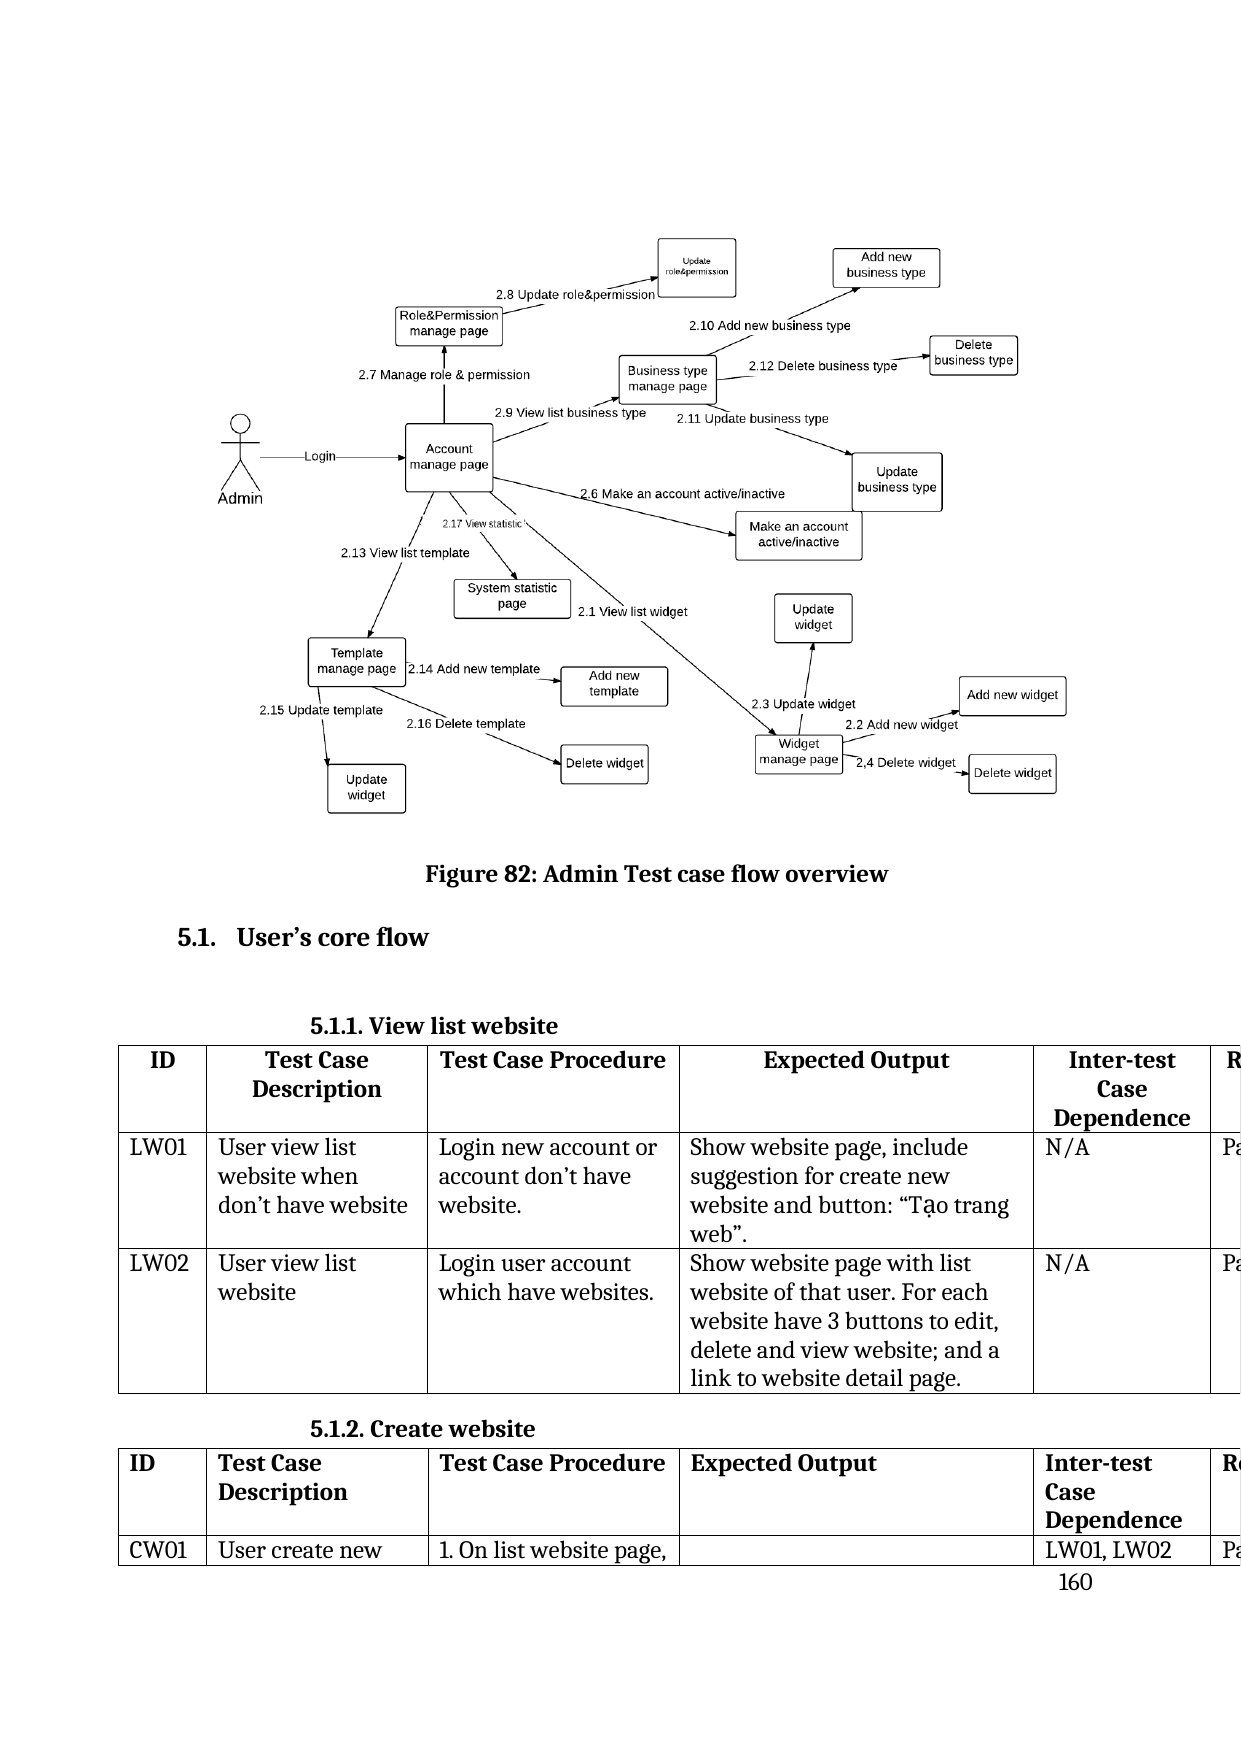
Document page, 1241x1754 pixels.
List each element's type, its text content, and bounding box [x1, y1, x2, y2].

subtitle View list website [222, 1012, 1092, 1041]
picture [162, 206, 1107, 836]
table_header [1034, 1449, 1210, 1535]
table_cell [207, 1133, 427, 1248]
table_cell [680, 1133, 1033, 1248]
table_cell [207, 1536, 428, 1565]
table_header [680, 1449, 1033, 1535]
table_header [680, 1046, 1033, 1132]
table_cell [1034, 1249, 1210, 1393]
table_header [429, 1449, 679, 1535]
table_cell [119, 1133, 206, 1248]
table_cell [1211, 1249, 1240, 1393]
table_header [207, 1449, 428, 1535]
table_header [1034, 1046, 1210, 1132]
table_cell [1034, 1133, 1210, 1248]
subtitle Create website [222, 1415, 1092, 1444]
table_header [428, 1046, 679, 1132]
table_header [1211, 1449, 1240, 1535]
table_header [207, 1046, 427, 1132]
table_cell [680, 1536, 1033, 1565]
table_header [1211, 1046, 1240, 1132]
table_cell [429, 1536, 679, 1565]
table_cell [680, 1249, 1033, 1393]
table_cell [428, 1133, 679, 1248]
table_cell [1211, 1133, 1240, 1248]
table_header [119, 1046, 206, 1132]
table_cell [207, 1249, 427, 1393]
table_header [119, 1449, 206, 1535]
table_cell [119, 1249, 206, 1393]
subtitle User’s core flow [177, 922, 1092, 953]
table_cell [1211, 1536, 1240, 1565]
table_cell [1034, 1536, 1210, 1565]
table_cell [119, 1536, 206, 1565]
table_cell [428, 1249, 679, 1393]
